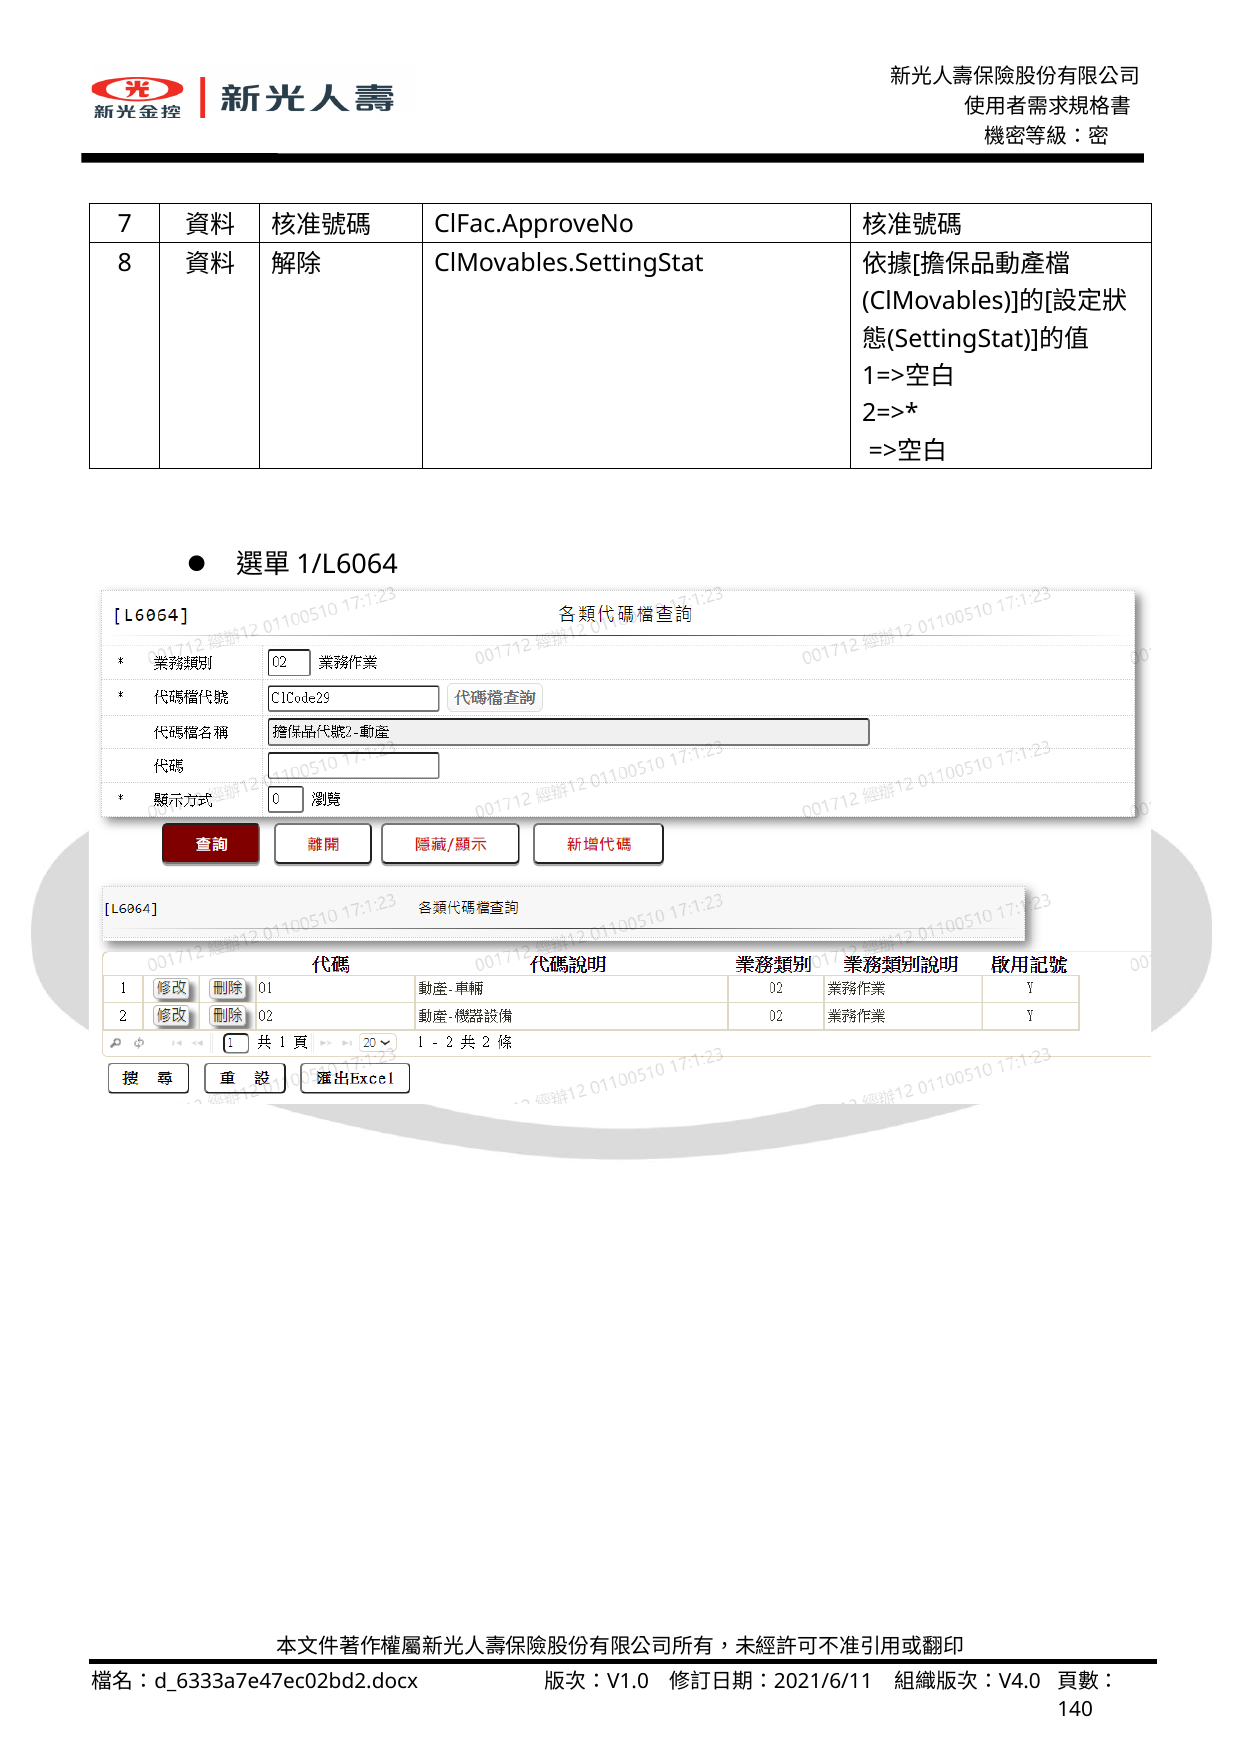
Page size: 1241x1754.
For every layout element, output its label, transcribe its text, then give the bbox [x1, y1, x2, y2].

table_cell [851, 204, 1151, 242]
list 選單1/L6064 [186, 542, 1152, 582]
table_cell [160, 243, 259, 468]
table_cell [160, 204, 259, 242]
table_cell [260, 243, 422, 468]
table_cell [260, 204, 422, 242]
picture [91, 61, 417, 118]
picture [25, 585, 1215, 1166]
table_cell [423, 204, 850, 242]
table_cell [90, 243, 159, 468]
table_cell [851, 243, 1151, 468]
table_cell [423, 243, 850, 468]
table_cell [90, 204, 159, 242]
